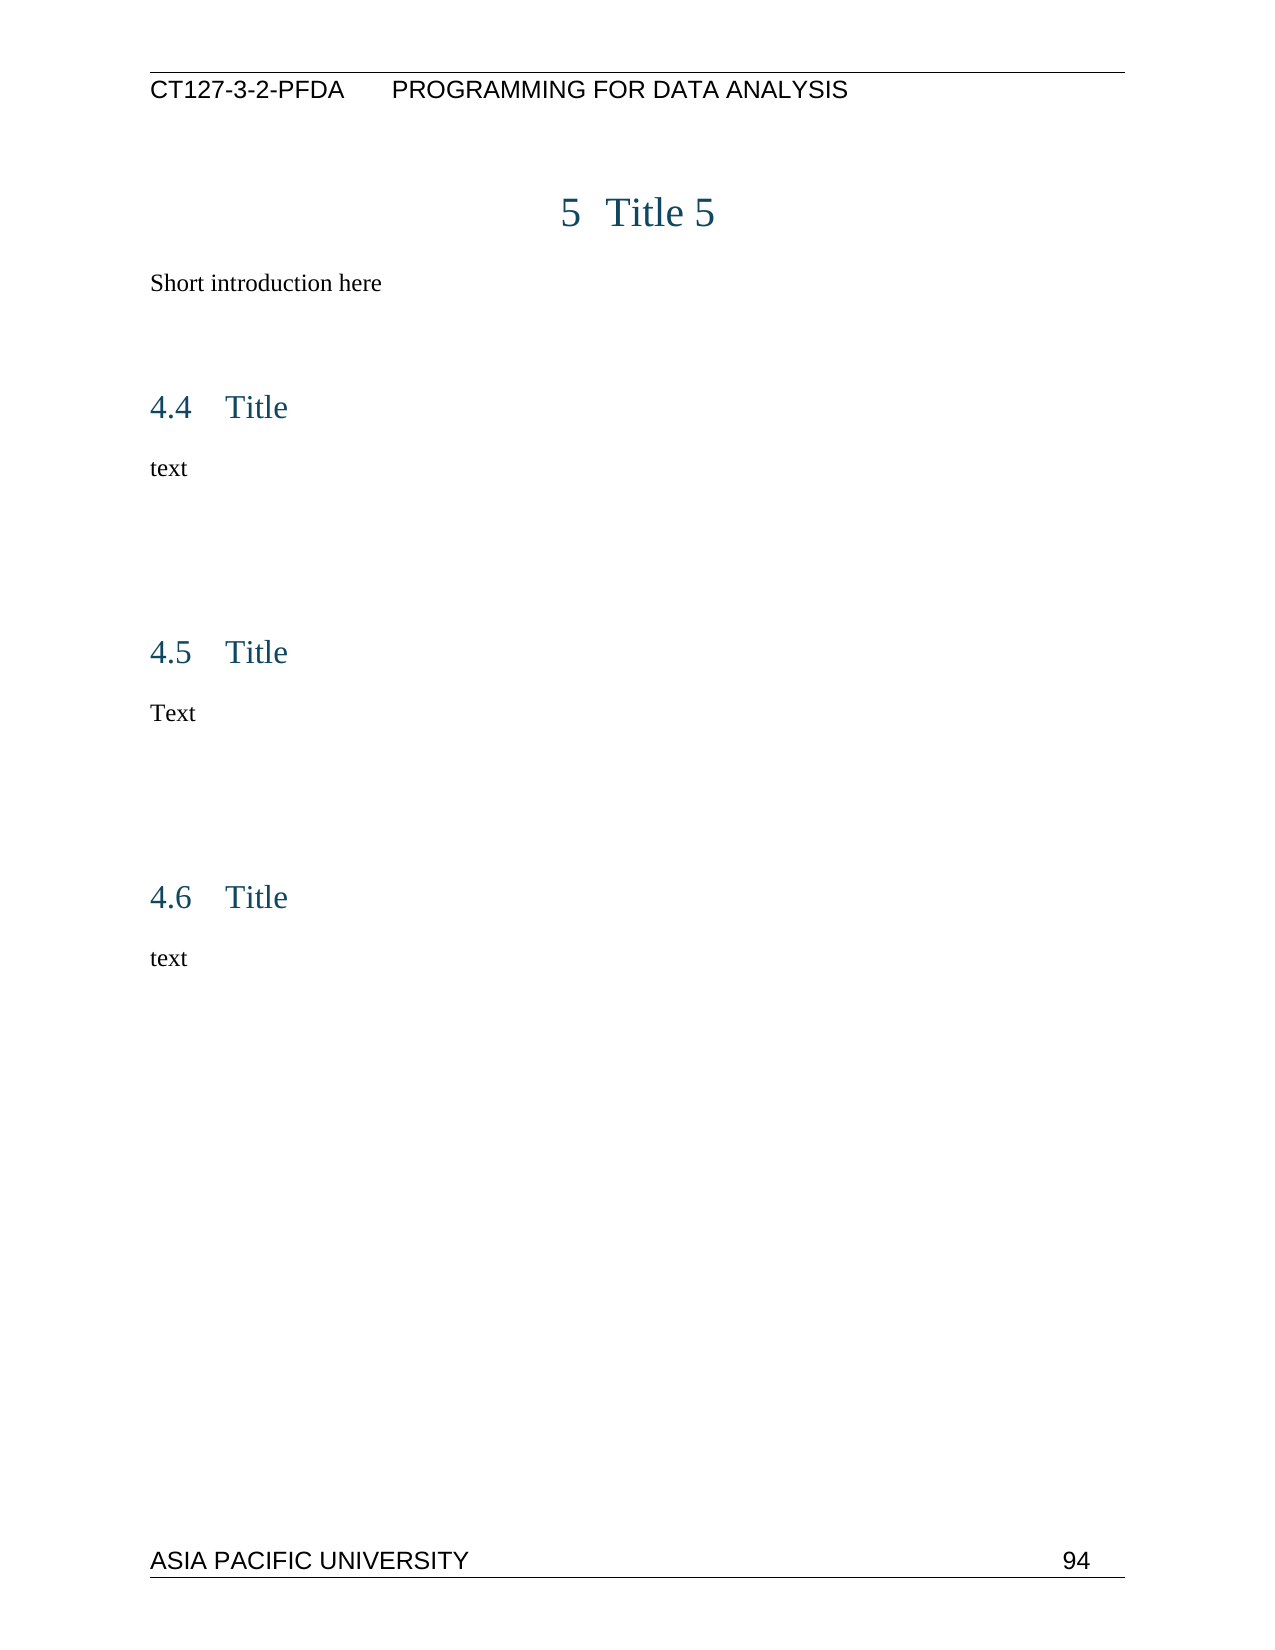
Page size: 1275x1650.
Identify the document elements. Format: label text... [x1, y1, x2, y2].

text Text [150, 698, 1125, 727]
subtitle Title [150, 632, 1125, 671]
text text [150, 453, 1125, 482]
text Short introduction here [150, 268, 1125, 296]
subtitle Title 5 [150, 187, 1125, 235]
text text [150, 943, 1125, 972]
subtitle Title [150, 387, 1125, 426]
subtitle Title [150, 878, 1125, 916]
